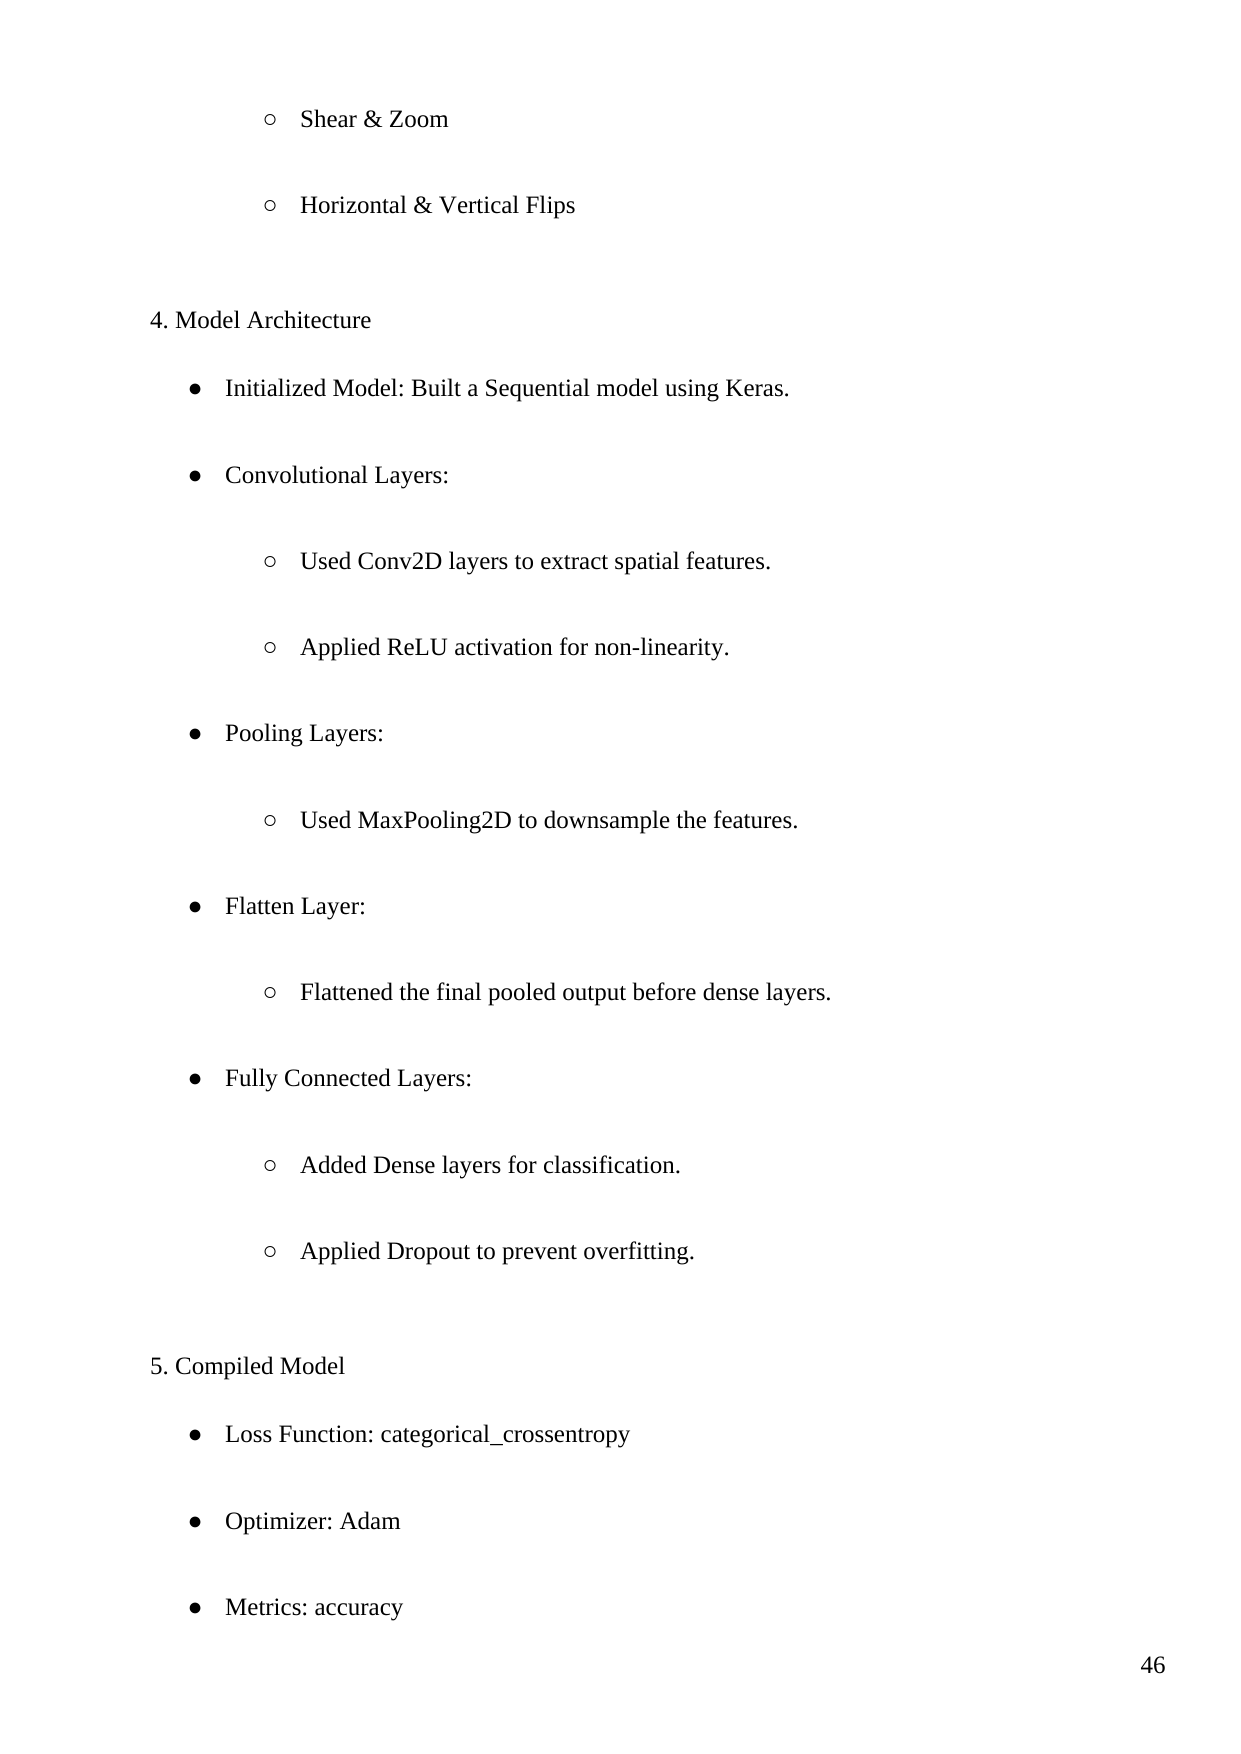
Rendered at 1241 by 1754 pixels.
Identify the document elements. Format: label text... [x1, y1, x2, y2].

text 5. Compiled Model [150, 1351, 1165, 1380]
list Pooling Layers: [187, 718, 1165, 790]
list Applied Dropout to prevent overfitting. [262, 1236, 1165, 1308]
list Shear & Zoom [262, 104, 1165, 176]
list Flattened the final pooled output before dense layers. [262, 977, 1165, 1049]
list Fully Connected Layers: [187, 1063, 1165, 1135]
list Applied ReLU activation for non-linearity. [262, 632, 1165, 704]
list Initialized Model: Built a Sequential model using Keras. [187, 373, 1165, 445]
list Metrics: accuracy [187, 1592, 1165, 1621]
text 4. Model Architecture [150, 305, 1165, 334]
list Horizontal & Vertical Flips [262, 190, 1165, 262]
list Flatten Layer: [187, 891, 1165, 963]
list Optimizer: Adam [187, 1506, 1165, 1578]
list Convolutional Layers: [187, 460, 1165, 532]
list Added Dense layers for classification. [262, 1150, 1165, 1222]
list Used MaxPooling2D to downsample the features. [262, 805, 1165, 877]
list Loss Function: categorical_crossentropy [187, 1419, 1165, 1491]
list Used Conv2D layers to extract spatial features. [262, 546, 1165, 618]
